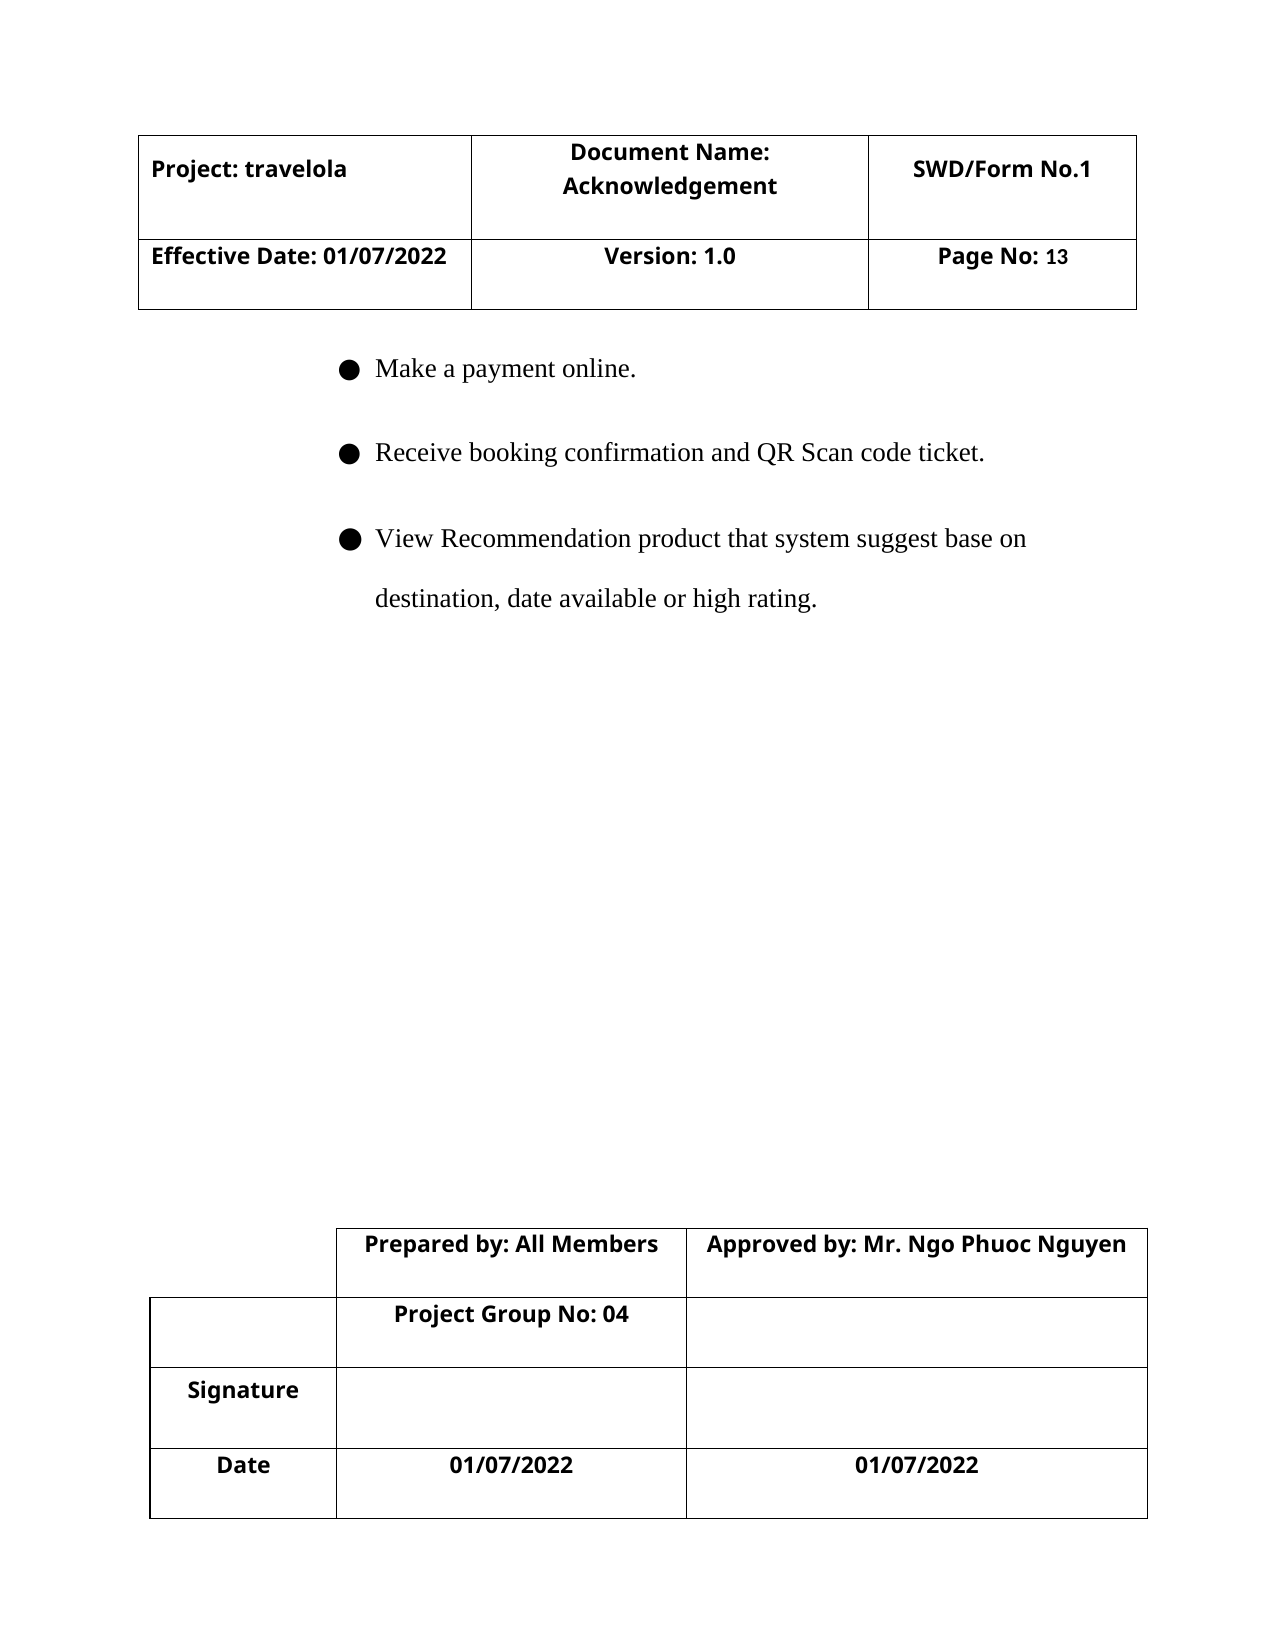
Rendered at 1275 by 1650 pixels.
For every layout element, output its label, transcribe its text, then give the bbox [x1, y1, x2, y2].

list View Recommendation product that system suggest base on destination, date available or high rating. [337, 504, 1125, 614]
list Make a payment online. [337, 338, 1125, 393]
list Receive booking confirmation and QR Scan code ticket. [337, 421, 1125, 476]
